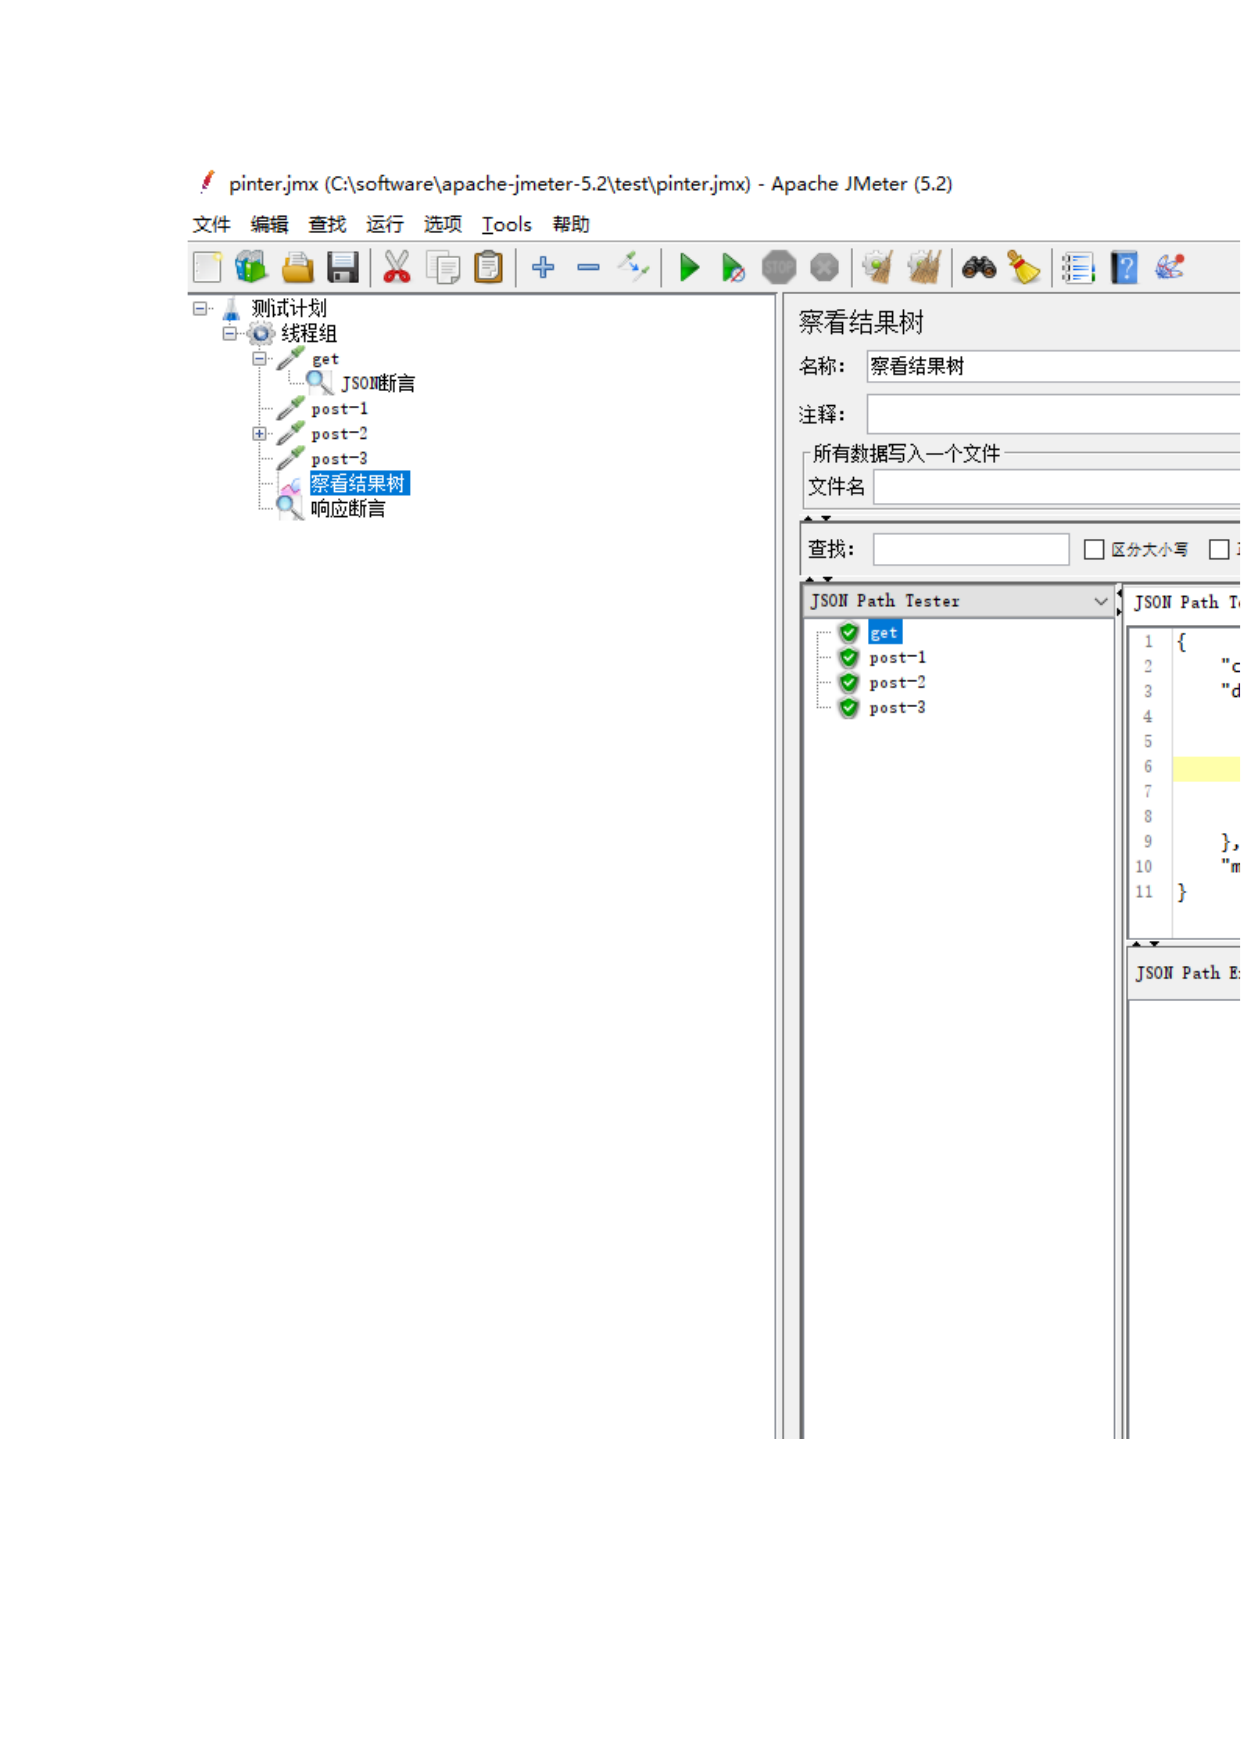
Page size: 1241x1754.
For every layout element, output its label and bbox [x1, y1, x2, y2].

picture [187, 162, 1241, 1439]
